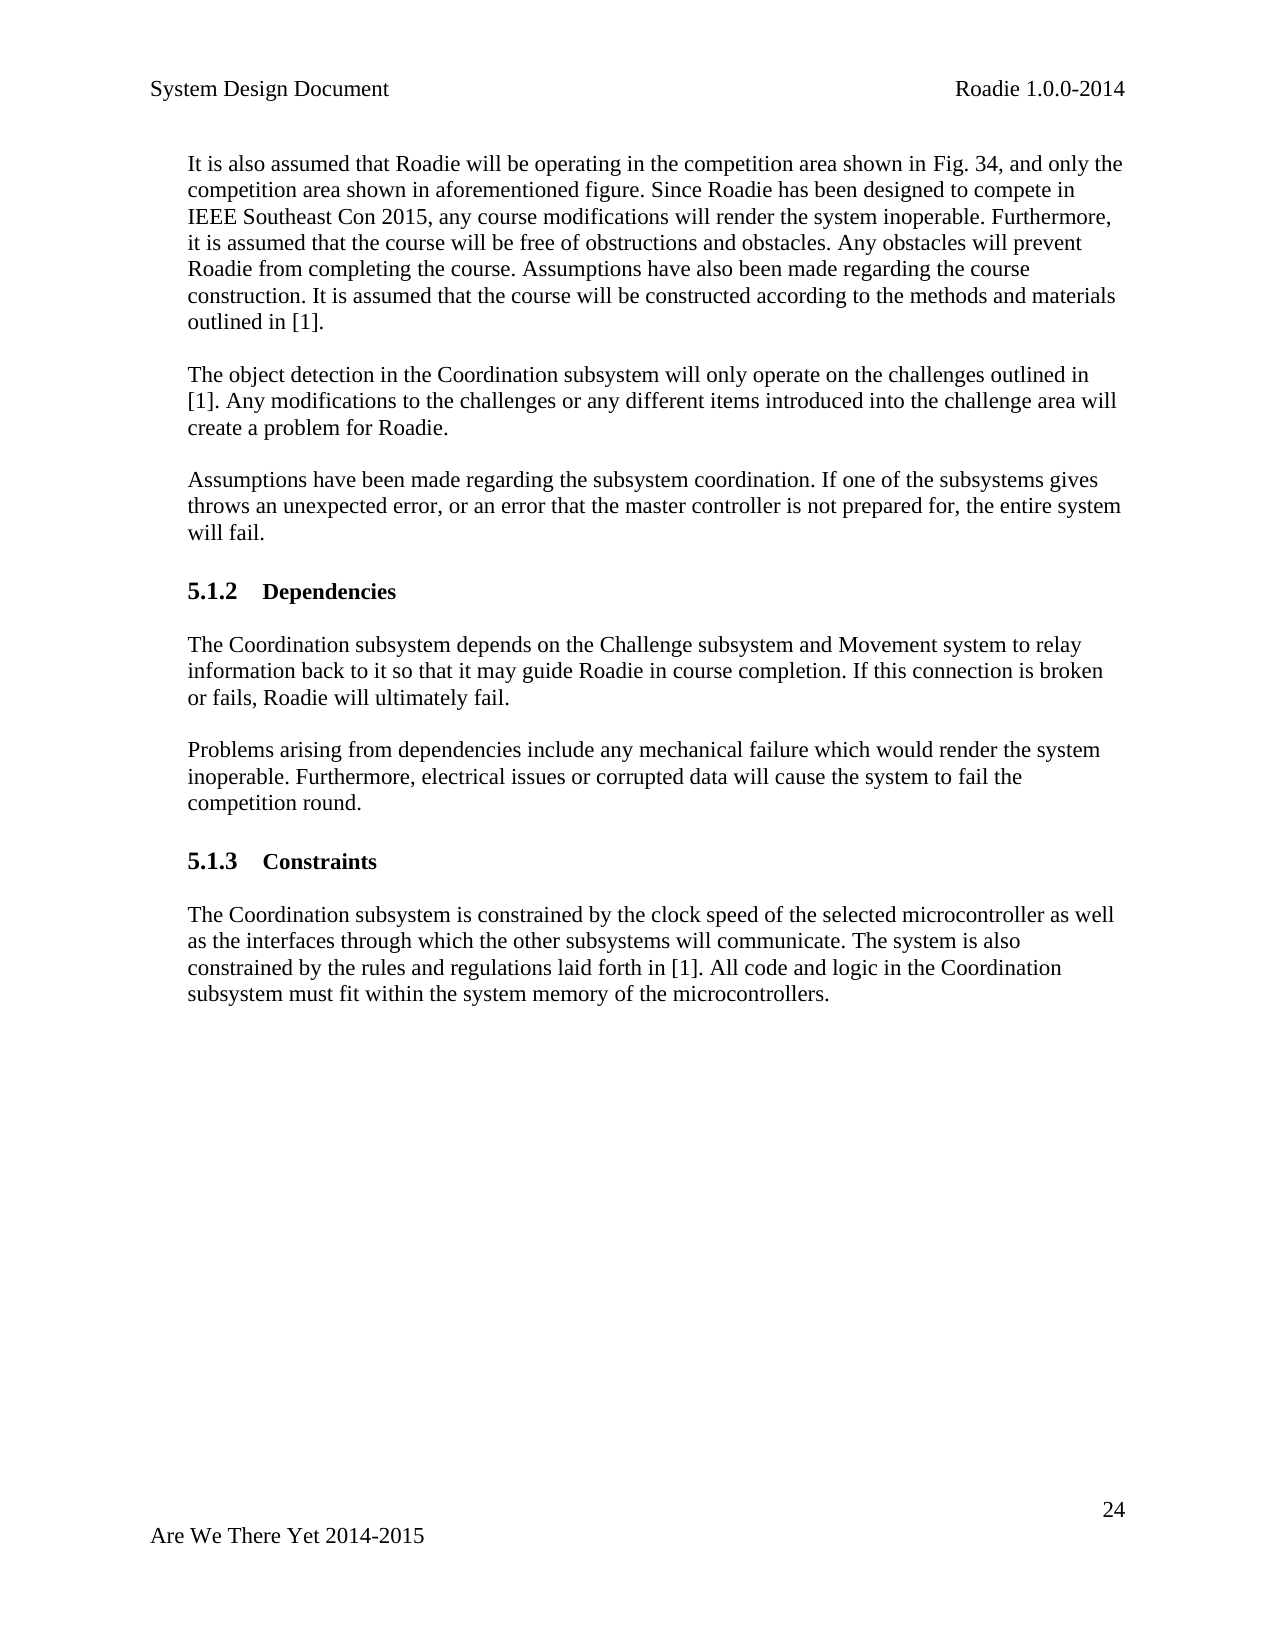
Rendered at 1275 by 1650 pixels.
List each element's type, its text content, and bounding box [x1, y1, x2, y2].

text The object detection in the Coordination subsystem will only operate on the challenges outlined in [1]. Any modifications to the challenges or any different items introduced into the challenge area will create a problem for Roadie. [187, 361, 1125, 440]
text It is also assumed that Roadie will be operating in the competition area shown in Fig. 16, and only the competition area shown in aforementioned figure. Since Roadie has been designed to compete in IEEE Southeast Con 2015, any course modifications will render the system inoperable. Furthermore, it is assumed that the course will be free of obstructions and obstacles. Any obstacles will prevent Roadie from completing the course. Assumptions have also been made regarding the course construction. It is assumed that the course will be constructed according to the methods and materials outlined in [1]. [187, 150, 1125, 334]
text The Coordination subsystem depends on the Challenge subsystem and Movement system to relay information back to it so that it may guide Roadie in course completion. If this connection is broken or fails, Roadie will ultimately fail. [187, 631, 1125, 710]
text Assumptions have been made regarding the subsystem coordination. If one of the subsystems gives throws an unexpected error, or an error that the master controller is not prepared for, the entire system will fail. [187, 466, 1125, 545]
subtitle Constraints [187, 846, 1125, 875]
text Problems arising from dependencies include any mechanical failure which would render the system inoperable. Furthermore, electrical issues or corrupted data will cause the system to fail the competition round. [187, 736, 1125, 815]
subtitle Dependencies [187, 576, 1125, 604]
text The Coordination subsystem is constrained by the clock speed of the selected microcontroller as well as the interfaces through which the other subsystems will communicate. The system is also constrained by the rules and regulations laid forth in [1]. All code and logic in the Coordination subsystem must fit within the system memory of the microcontrollers. [187, 901, 1125, 1006]
